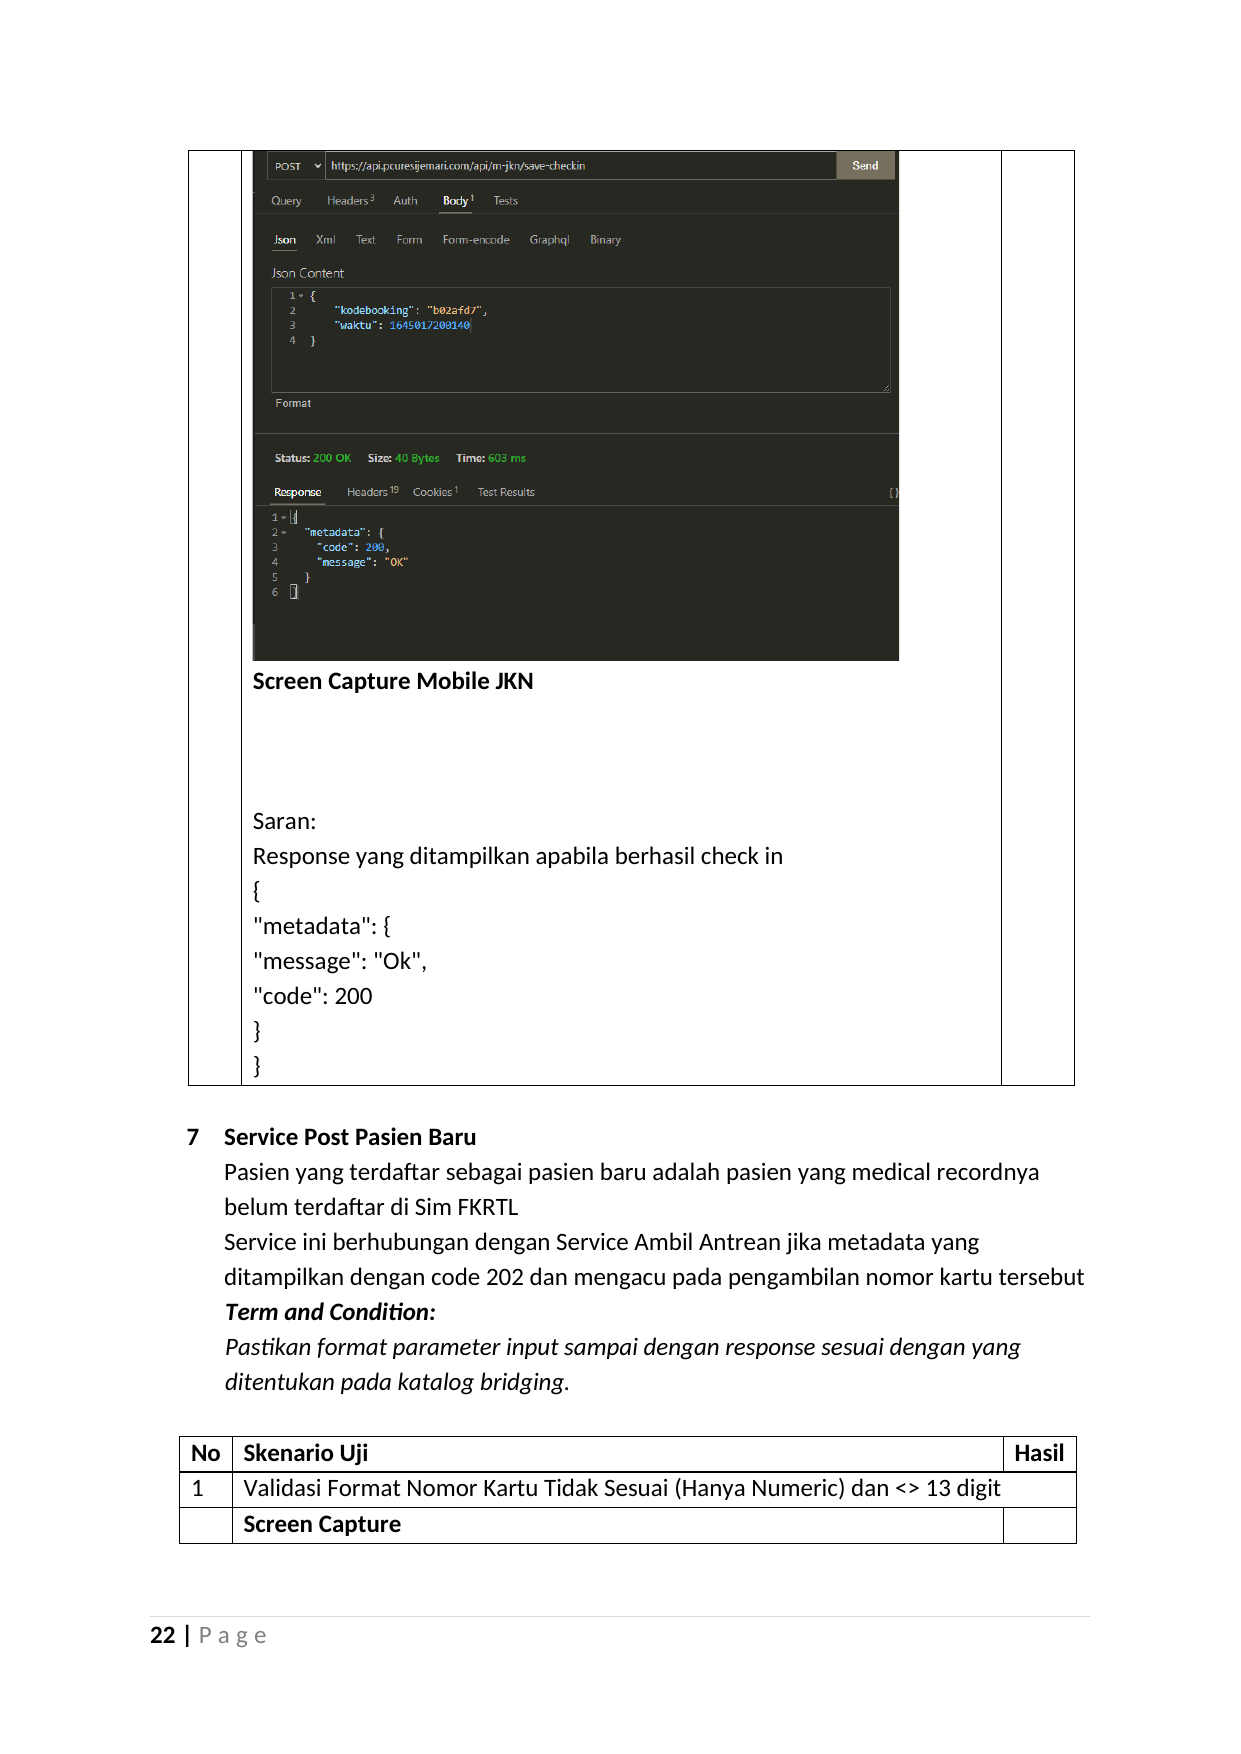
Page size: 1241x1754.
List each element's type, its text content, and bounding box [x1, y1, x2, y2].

picture [252, 151, 900, 661]
table_header Hasil [1004, 1437, 1076, 1471]
table_header No [180, 1437, 232, 1471]
table_cell [1002, 151, 1074, 1084]
table_cell Validasi Format Nomor Kartu Tidak Sesuai (Hanya Numeric) dan <> 13 digit [233, 1473, 1076, 1507]
list Pastikan format parameter input sampai dengan response sesuai dengan yang ditentukan pada katalog bridging. [225, 1331, 1090, 1396]
table_cell 1 [180, 1473, 232, 1507]
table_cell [233, 1508, 1003, 1543]
list Service Post Pasien Baru [186, 1121, 1090, 1151]
text Service ini berhubungan dengan Service Ambil Antrean jika metadata yang ditampilkan dengan code 202 dan mengacu pada pengambilan nomor kartu tersebut [224, 1226, 1090, 1291]
list Term and Condition: [225, 1296, 1090, 1326]
table_cell [180, 1508, 232, 1543]
table_header Skenario Uji [233, 1437, 1003, 1471]
table_cell [1004, 1508, 1076, 1543]
text Pasien yang terdaftar sebagai pasien baru adalah pasien yang medical recordnya belum terdaftar di Sim FKRTL [224, 1156, 1090, 1221]
table_cell Screen Capture Service Screen Capture Mobile JKN Saran: Response yang ditampilkan apabila berhasil check in { "metadata": { "message": "Ok", "code": 200 } } [242, 151, 1001, 1084]
